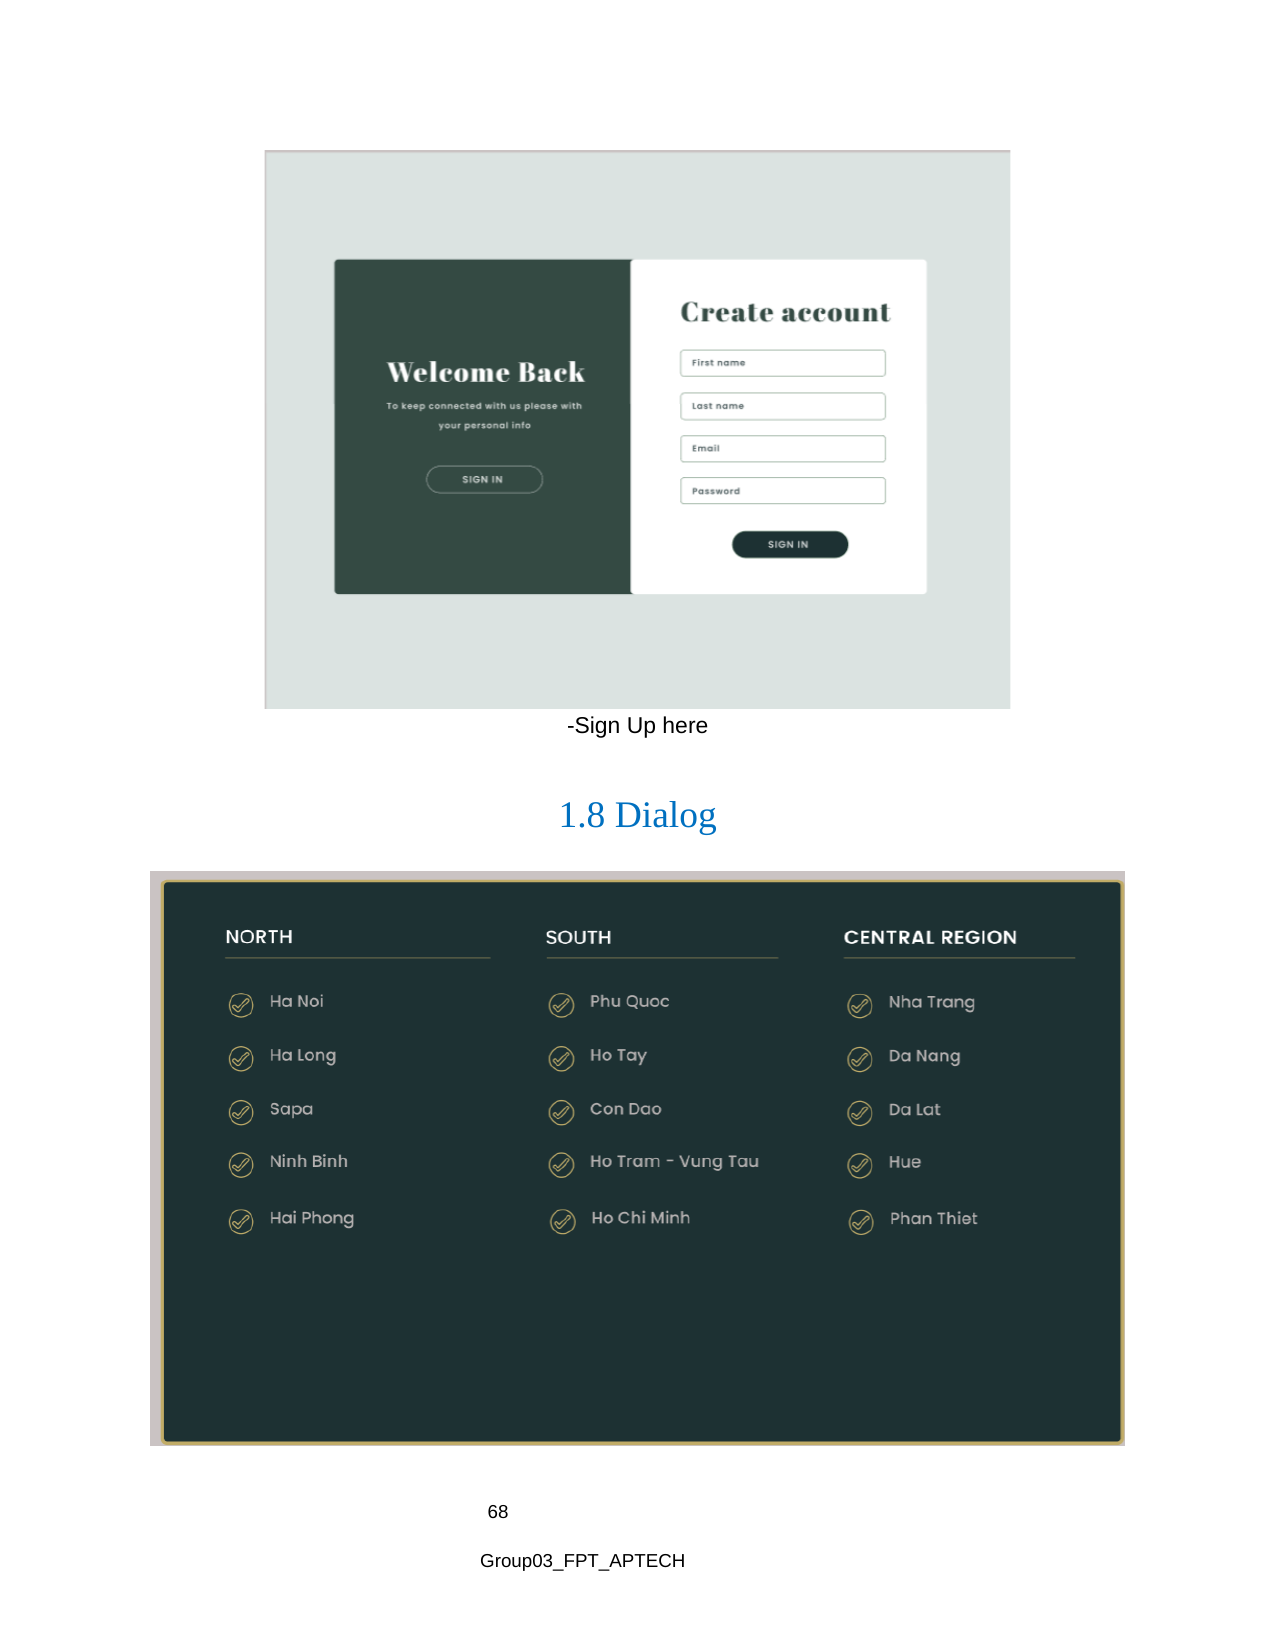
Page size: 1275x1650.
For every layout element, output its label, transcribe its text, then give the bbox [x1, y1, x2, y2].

picture [264, 150, 1011, 709]
picture [150, 871, 1125, 1446]
text -Sign Up here [150, 712, 1125, 738]
text 1.8 Dialog [150, 792, 1125, 835]
